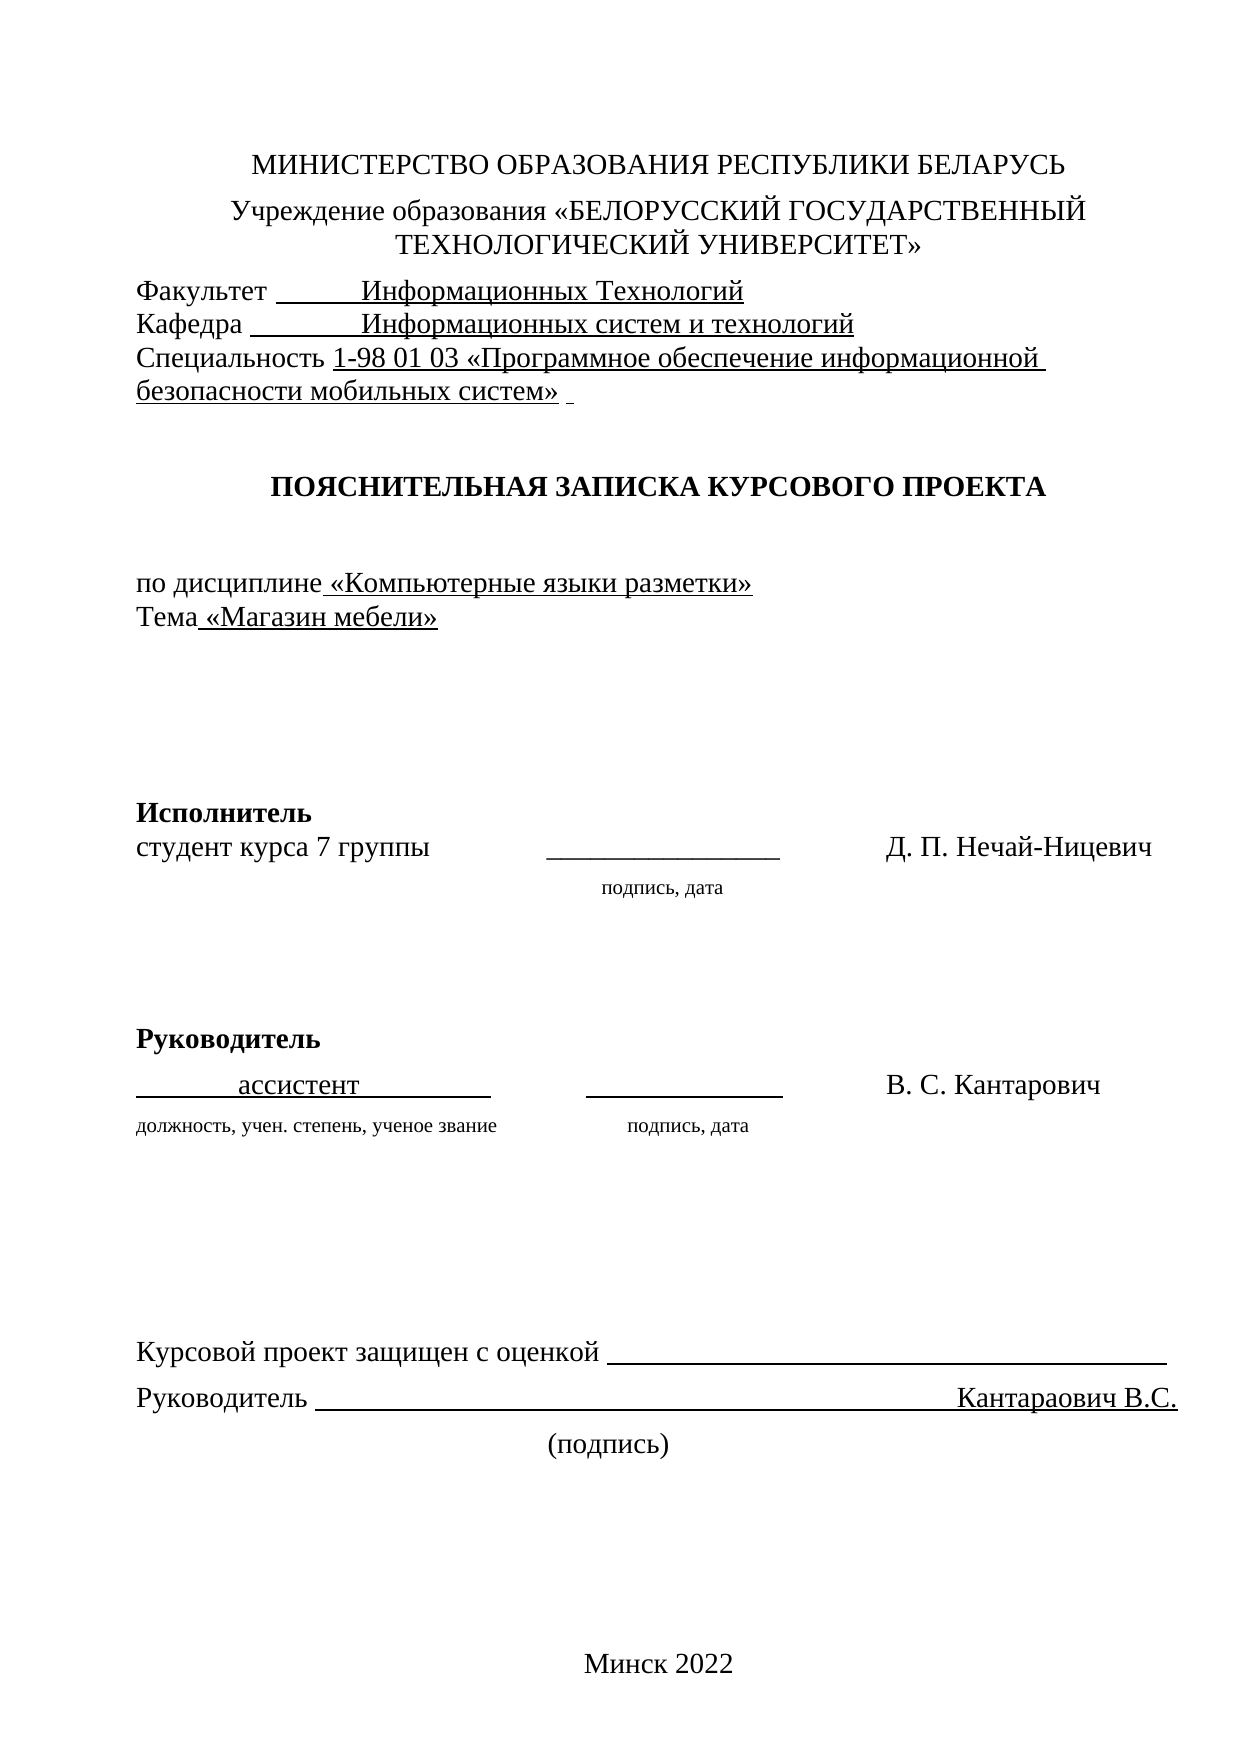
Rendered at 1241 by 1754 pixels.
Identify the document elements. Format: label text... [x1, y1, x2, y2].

text должность, учен. степень, ученое звание подпись, дата [136, 1113, 1181, 1137]
text Руководитель [136, 1021, 1181, 1054]
text подпись, дата [136, 875, 1181, 899]
text Кафедра Информационных систем и технологий [136, 306, 1181, 340]
text Исполнитель [136, 795, 1181, 829]
text по дисциплине «Компьютерные языки разметки» [136, 566, 1181, 599]
text Тема «Магазин мебели» [136, 599, 1181, 633]
text Курсовой проект защищен с оценкой [136, 1334, 1181, 1367]
text Руководитель Кантараович В.С. [136, 1380, 1181, 1413]
text ассистент В. С. Кантарович [136, 1067, 1181, 1101]
text ПОЯСНИТЕЛЬНАЯ ЗАПИСКА КУРСОВОГО ПРОЕКТА [136, 469, 1181, 503]
text Специальность 1-98 01 03 «Программное обеспечение информационной безопасности мобильных систем» [136, 340, 1181, 407]
text студент курса 7 группы ________________ Д. П. Нечай-Ницевич [136, 829, 1181, 862]
text Учреждение образования «БЕЛОРУССКИЙ ГОСУДАРСТВЕННЫЙ ТЕХНОЛОГИЧЕСКИЙ УНИВЕРСИТЕТ» [136, 193, 1181, 260]
text МИНИСТЕРСТВО ОБРАЗОВАНИЯ РЕСПУБЛИКИ БЕЛАРУСЬ [136, 147, 1181, 181]
text (подпись) [136, 1426, 1181, 1459]
text Факультет Информационных Технологий [136, 273, 1181, 306]
